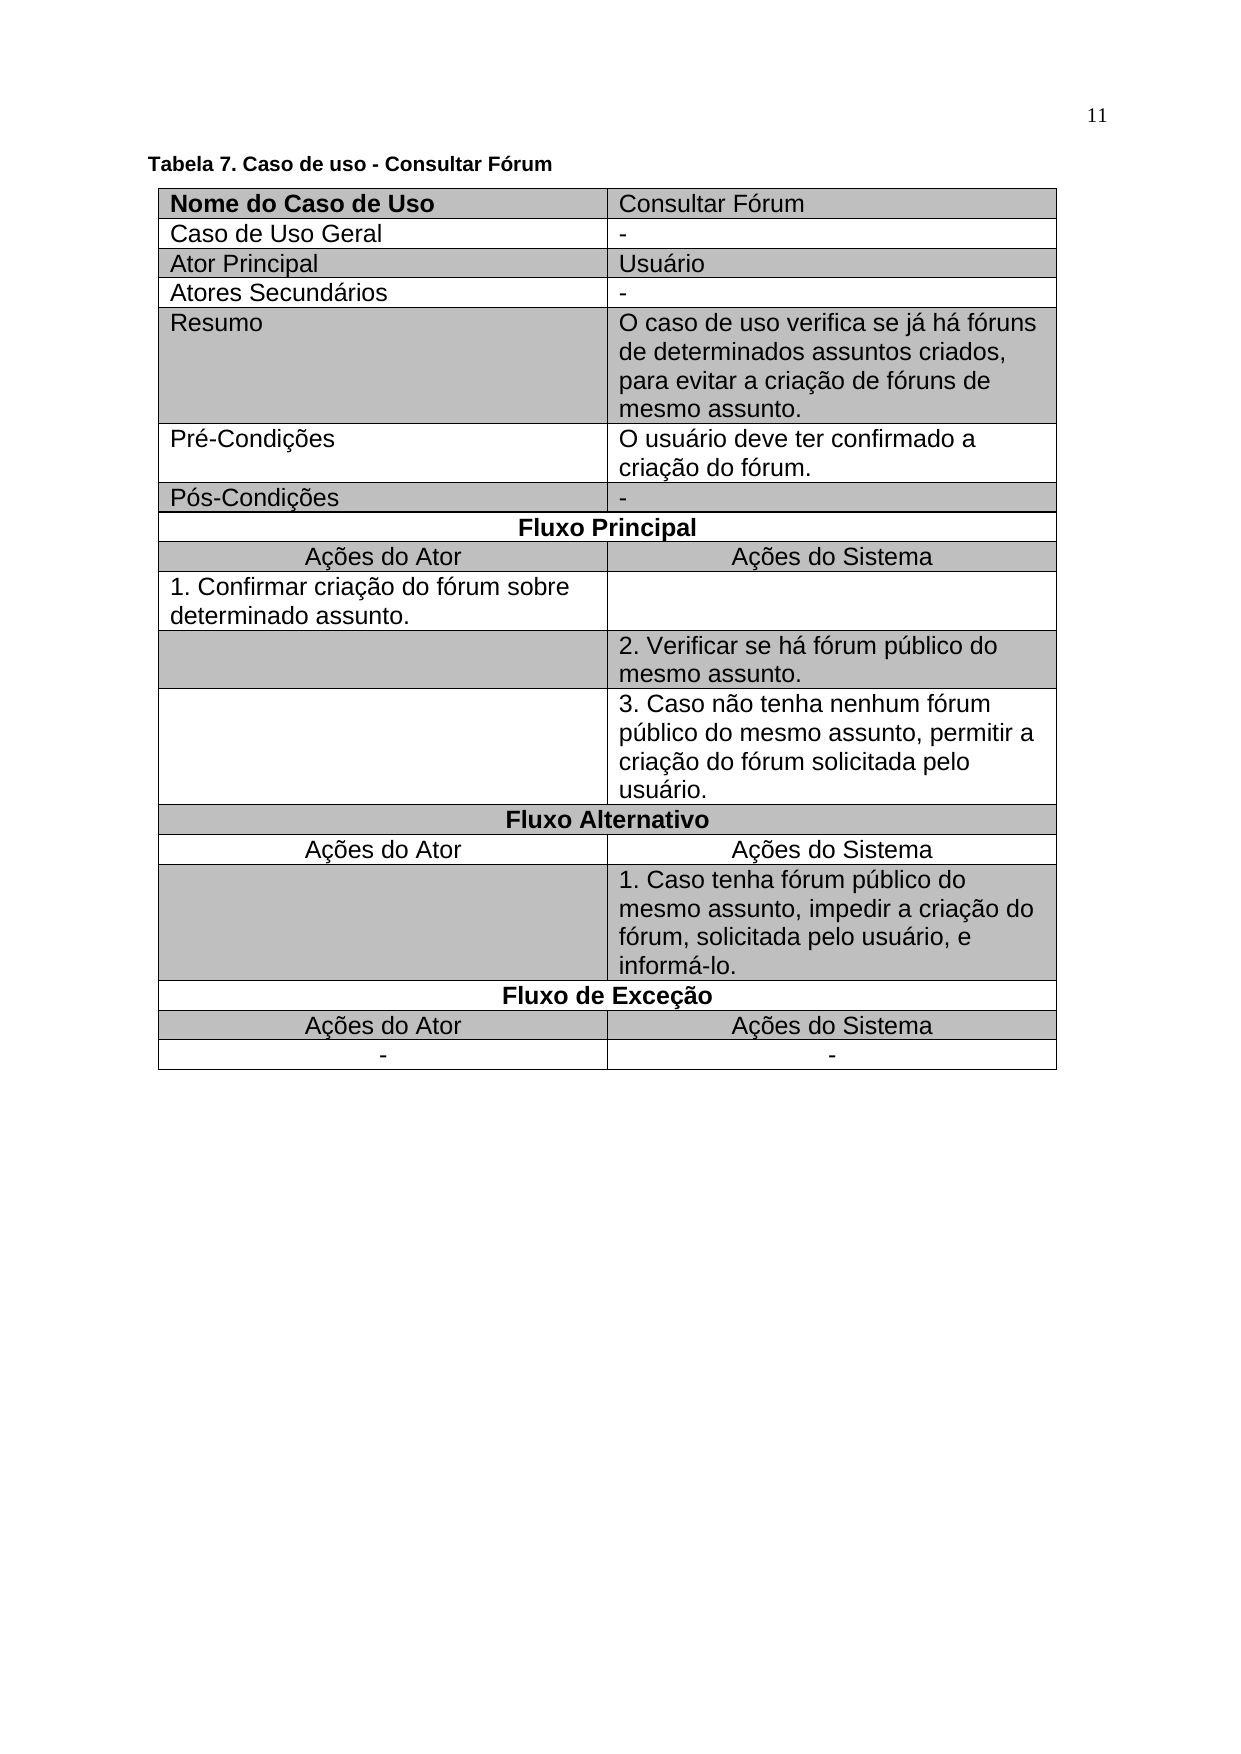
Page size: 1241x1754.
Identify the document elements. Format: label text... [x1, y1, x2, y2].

table_cell - [159, 1040, 607, 1069]
table_header Nome do Caso de Uso [159, 189, 607, 218]
table_cell Fluxo de Exceção [159, 981, 1056, 1009]
table_cell Pós-Condições [159, 483, 607, 511]
table_cell - [608, 483, 1056, 511]
table_cell Ações do Ator [159, 1011, 607, 1039]
table_cell - [608, 1040, 1056, 1069]
table_cell O usuário deve ter confirmado a criação do fórum. [608, 424, 1056, 482]
table_cell Ações do Ator [159, 835, 607, 864]
text Tabela 7. Caso de uso - Consultar Fórum [148, 151, 1107, 175]
table_cell Caso de Uso Geral [159, 219, 607, 247]
table_cell O caso de uso verifica se já há fóruns de determinados assuntos criados, para evitar a criação de fóruns de mesmo assunto. [608, 308, 1056, 423]
table_cell Pré-Condições [159, 424, 607, 482]
table_cell Ator Principal [159, 249, 607, 277]
table_cell Resumo [159, 308, 607, 423]
table_cell [608, 572, 1056, 629]
table_cell Ações do Sistema [608, 835, 1056, 864]
table_cell - [608, 278, 1056, 307]
table_cell Fluxo Alternativo [159, 805, 1056, 834]
table_cell 3. Caso não tenha nenhum fórum público do mesmo assunto, permitir a criação do fórum solicitada pelo usuário. [608, 689, 1056, 804]
table_cell Usuário [608, 249, 1056, 277]
table_cell Fluxo Principal [159, 513, 1056, 541]
table_cell [159, 689, 607, 804]
table_cell - [608, 219, 1056, 247]
table_cell Ações do Sistema [608, 542, 1056, 571]
table_cell [159, 865, 607, 980]
table_cell Ações do Ator [159, 542, 607, 571]
table_cell Atores Secundários [159, 278, 607, 307]
table_cell Ações do Sistema [608, 1011, 1056, 1039]
table_cell [159, 631, 607, 688]
table_header Consultar Fórum [608, 189, 1056, 218]
table_cell 2. Verificar se há fórum público do mesmo assunto. [608, 631, 1056, 688]
table_cell 1. Confirmar criação do fórum sobre determinado assunto. [159, 572, 607, 629]
table_cell 1. Caso tenha fórum público do mesmo assunto, impedir a criação do fórum, solicitada pelo usuário, e informá-lo. [608, 865, 1056, 980]
